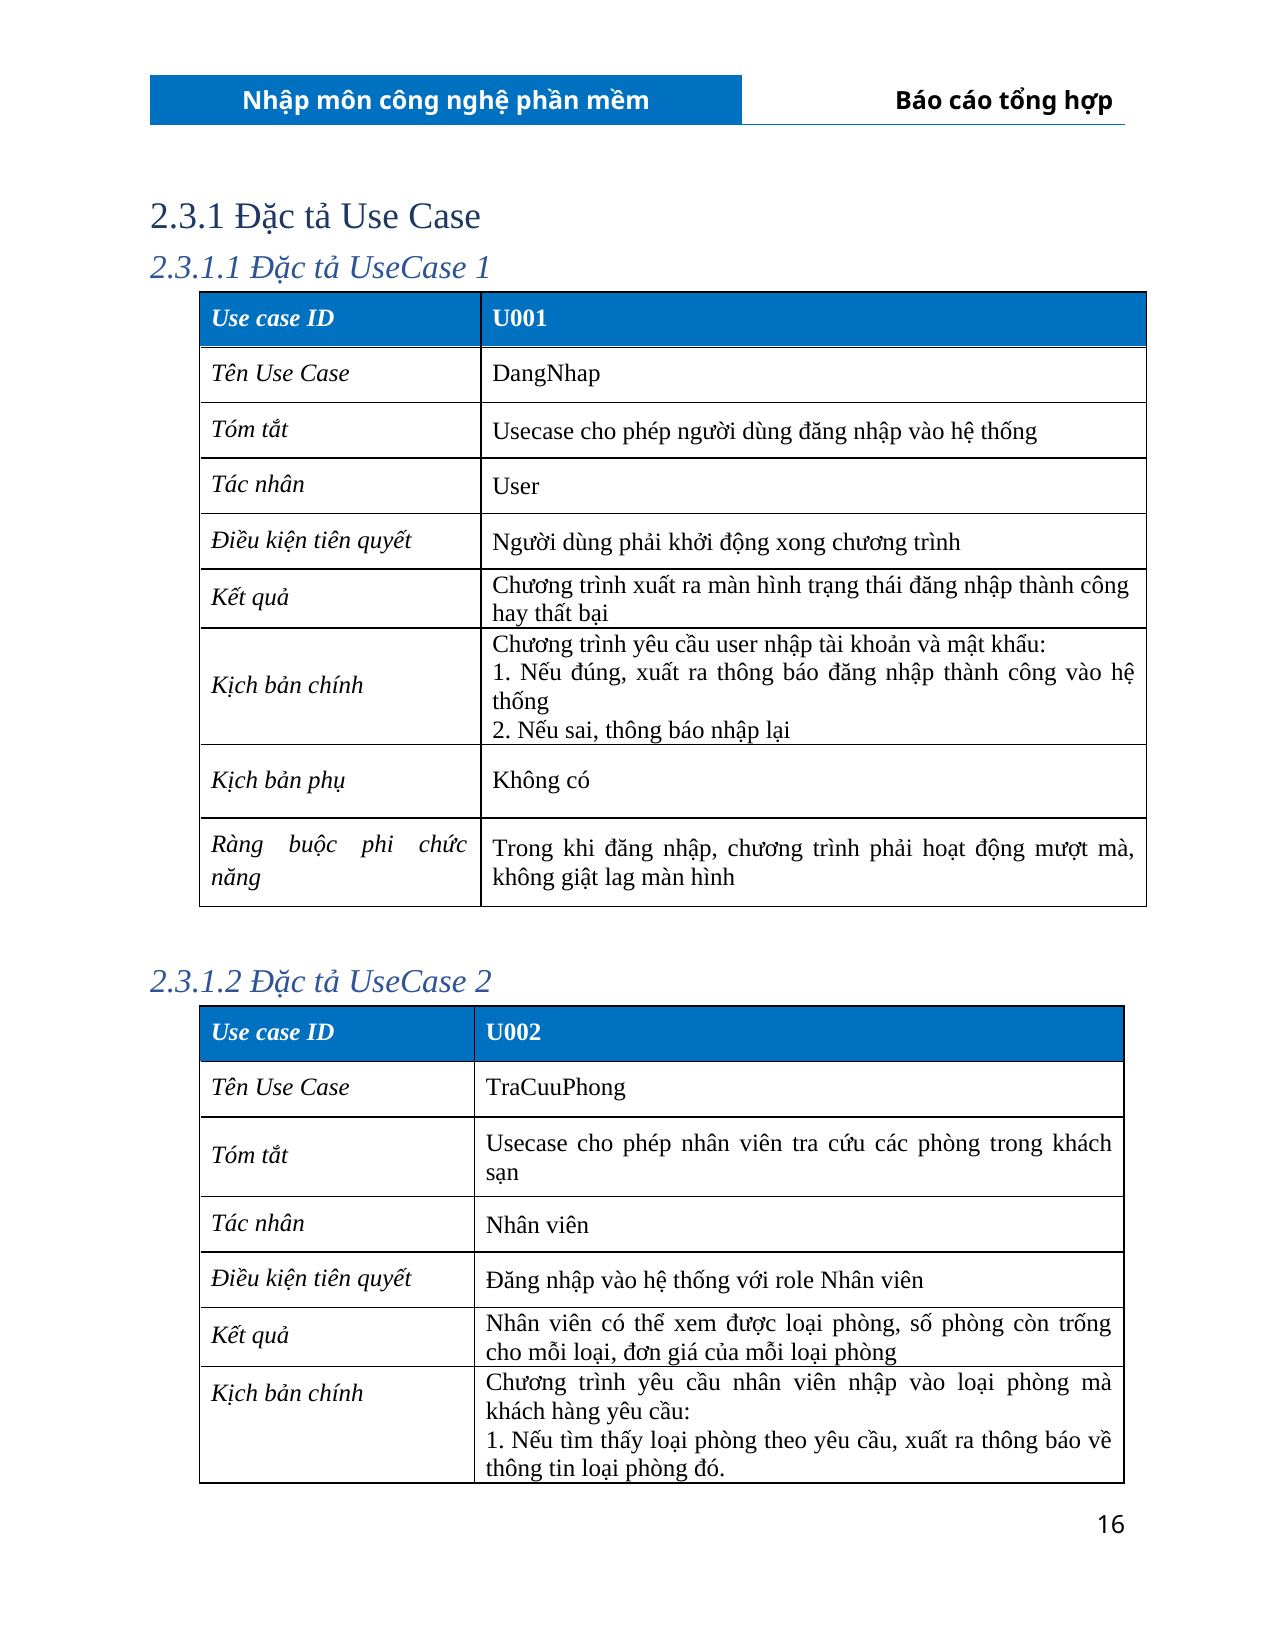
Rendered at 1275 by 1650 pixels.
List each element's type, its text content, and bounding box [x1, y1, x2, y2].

table_cell Kết quả [200, 569, 480, 627]
table_cell User [482, 459, 1146, 513]
table_cell Nhân viên có thể xem được loại phòng, số phòng còn trống cho mỗi loại, đơn giá của mỗi loại phòng [475, 1308, 1123, 1366]
table_header Use case ID [200, 293, 480, 346]
table_cell Usecase cho phép người dùng đăng nhập vào hệ thống [482, 403, 1146, 457]
table_cell Trong khi đăng nhập, chương trình phải hoạt động mượt mà, không giật lag màn hình [482, 819, 1146, 906]
table_header U001 [482, 293, 1146, 346]
table_cell Tóm tắt [200, 403, 480, 457]
table_cell Tác nhân [200, 1197, 474, 1251]
table_cell Tên Use Case [200, 1062, 474, 1116]
table_cell Không có [482, 745, 1146, 817]
table_cell Usecase cho phép nhân viên tra cứu các phòng trong khách sạn [475, 1118, 1123, 1196]
table_cell Kết quả [200, 1308, 474, 1366]
table_cell Nhân viên [475, 1197, 1123, 1251]
subtitle 2.3.1 Đặc tả Use Case [150, 193, 1125, 236]
table_cell TraCuuPhong [475, 1062, 1123, 1116]
table_cell Kịch bản chính [200, 1367, 474, 1482]
subtitle 2.3.1.1 Đặc tả UseCase 1 [150, 247, 1125, 285]
table_cell DangNhap [482, 348, 1146, 402]
table_cell Tên Use Case [200, 348, 480, 402]
table_cell Điều kiện tiên quyết [200, 514, 480, 568]
table_cell Chương trình xuất ra màn hình trạng thái đăng nhập thành công hay thất bại [482, 570, 1146, 627]
table_cell Đăng nhập vào hệ thống với role Nhân viên [475, 1253, 1123, 1307]
table_cell Kịch bản chính [200, 628, 480, 744]
table_cell Người dùng phải khởi động xong chương trình [482, 514, 1146, 568]
table_cell Tác nhân [200, 458, 480, 513]
table_header Use case ID [200, 1007, 474, 1061]
table_header U002 [475, 1007, 1123, 1061]
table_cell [475, 1367, 1123, 1482]
table_cell Tóm tắt [200, 1117, 474, 1196]
table_cell Chương trình yêu cầu user nhập tài khoản và mật khẩu: 1. Nếu đúng, xuất ra thông báo đăng nhập thành công vào hệ thống 2. Nếu sai, thông báo nhập lại [482, 629, 1146, 744]
table_cell Ràng buộc phi chức năng [200, 818, 480, 906]
table_cell Kịch bản phụ [200, 745, 480, 817]
subtitle 2.3.1.2 Đặc tả UseCase 2 [150, 961, 1125, 999]
table_cell Điều kiện tiên quyết [200, 1252, 474, 1307]
